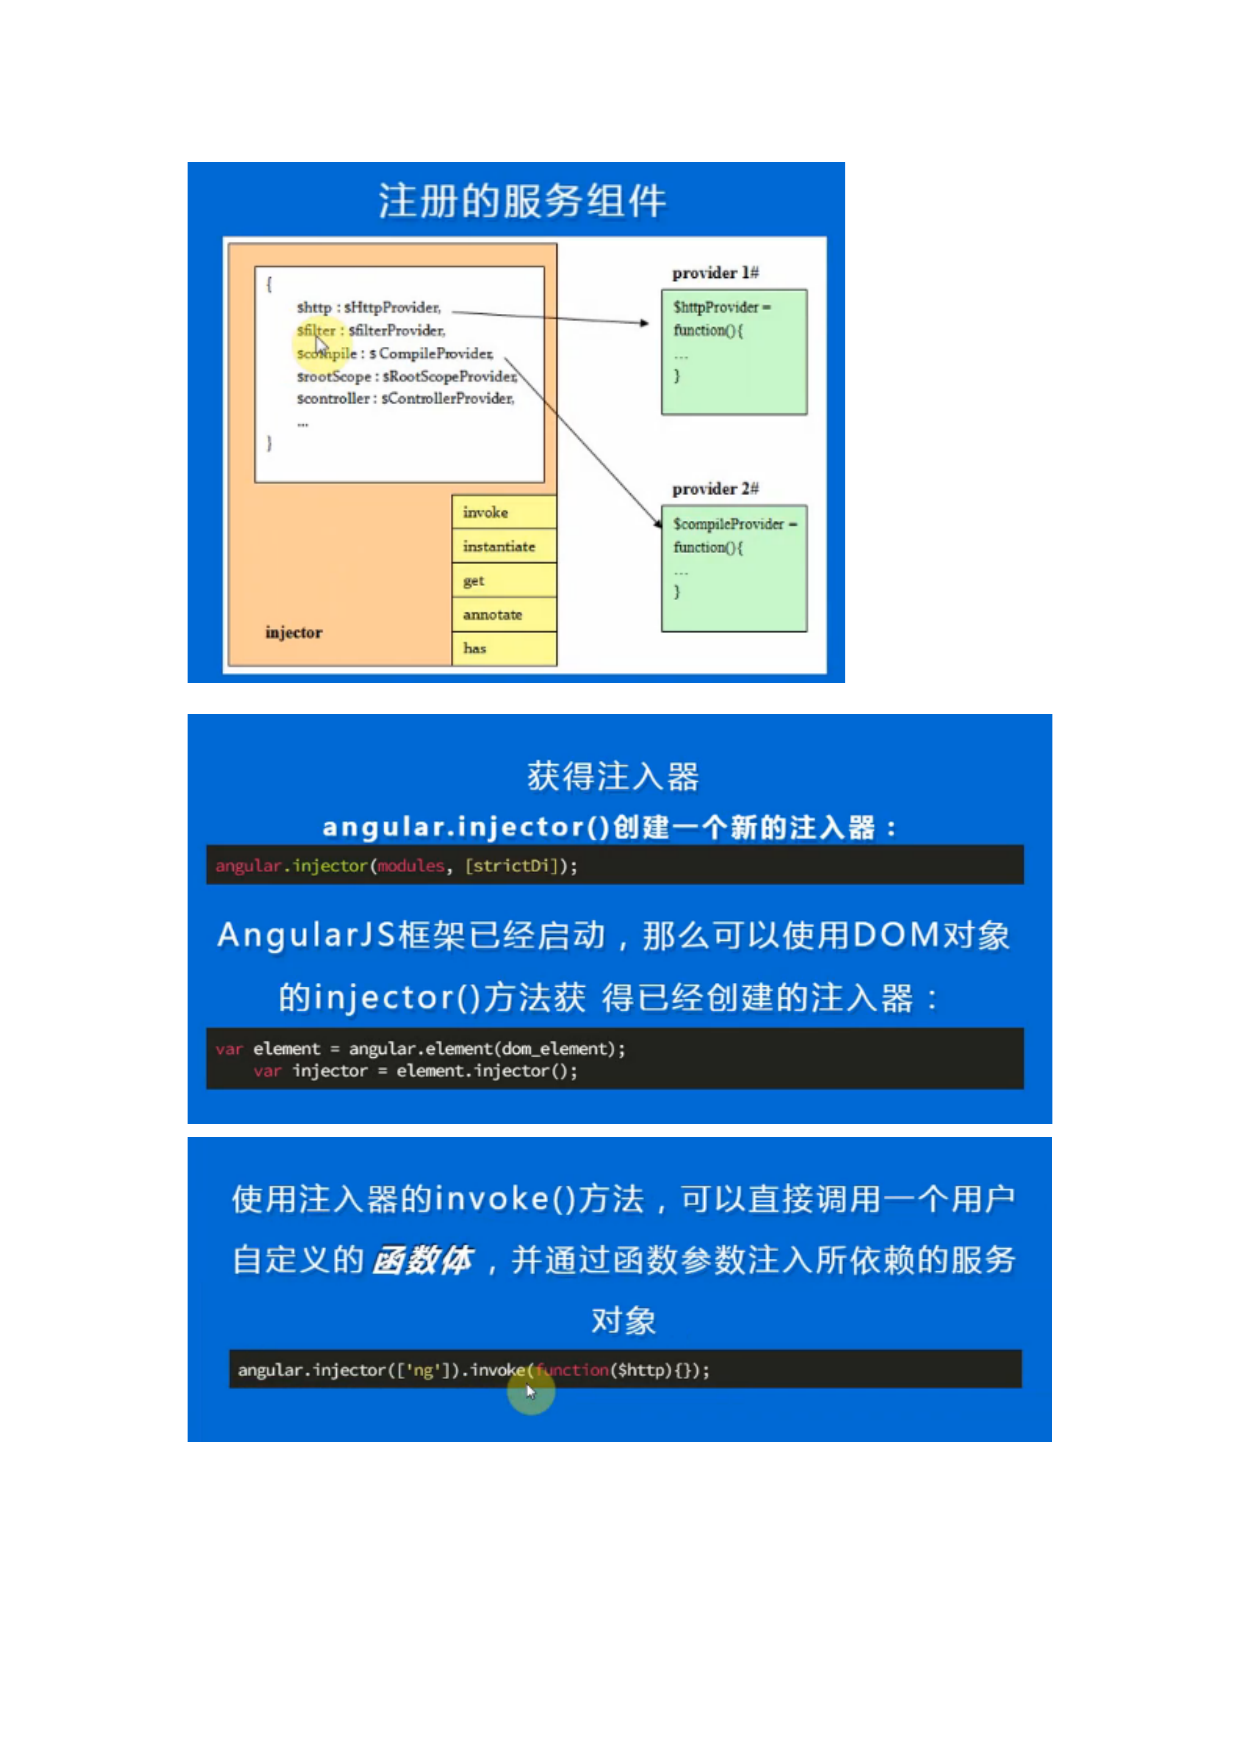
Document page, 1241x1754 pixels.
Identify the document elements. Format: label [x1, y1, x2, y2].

picture [187, 1137, 1052, 1442]
picture [187, 714, 1053, 1124]
picture [187, 162, 846, 683]
